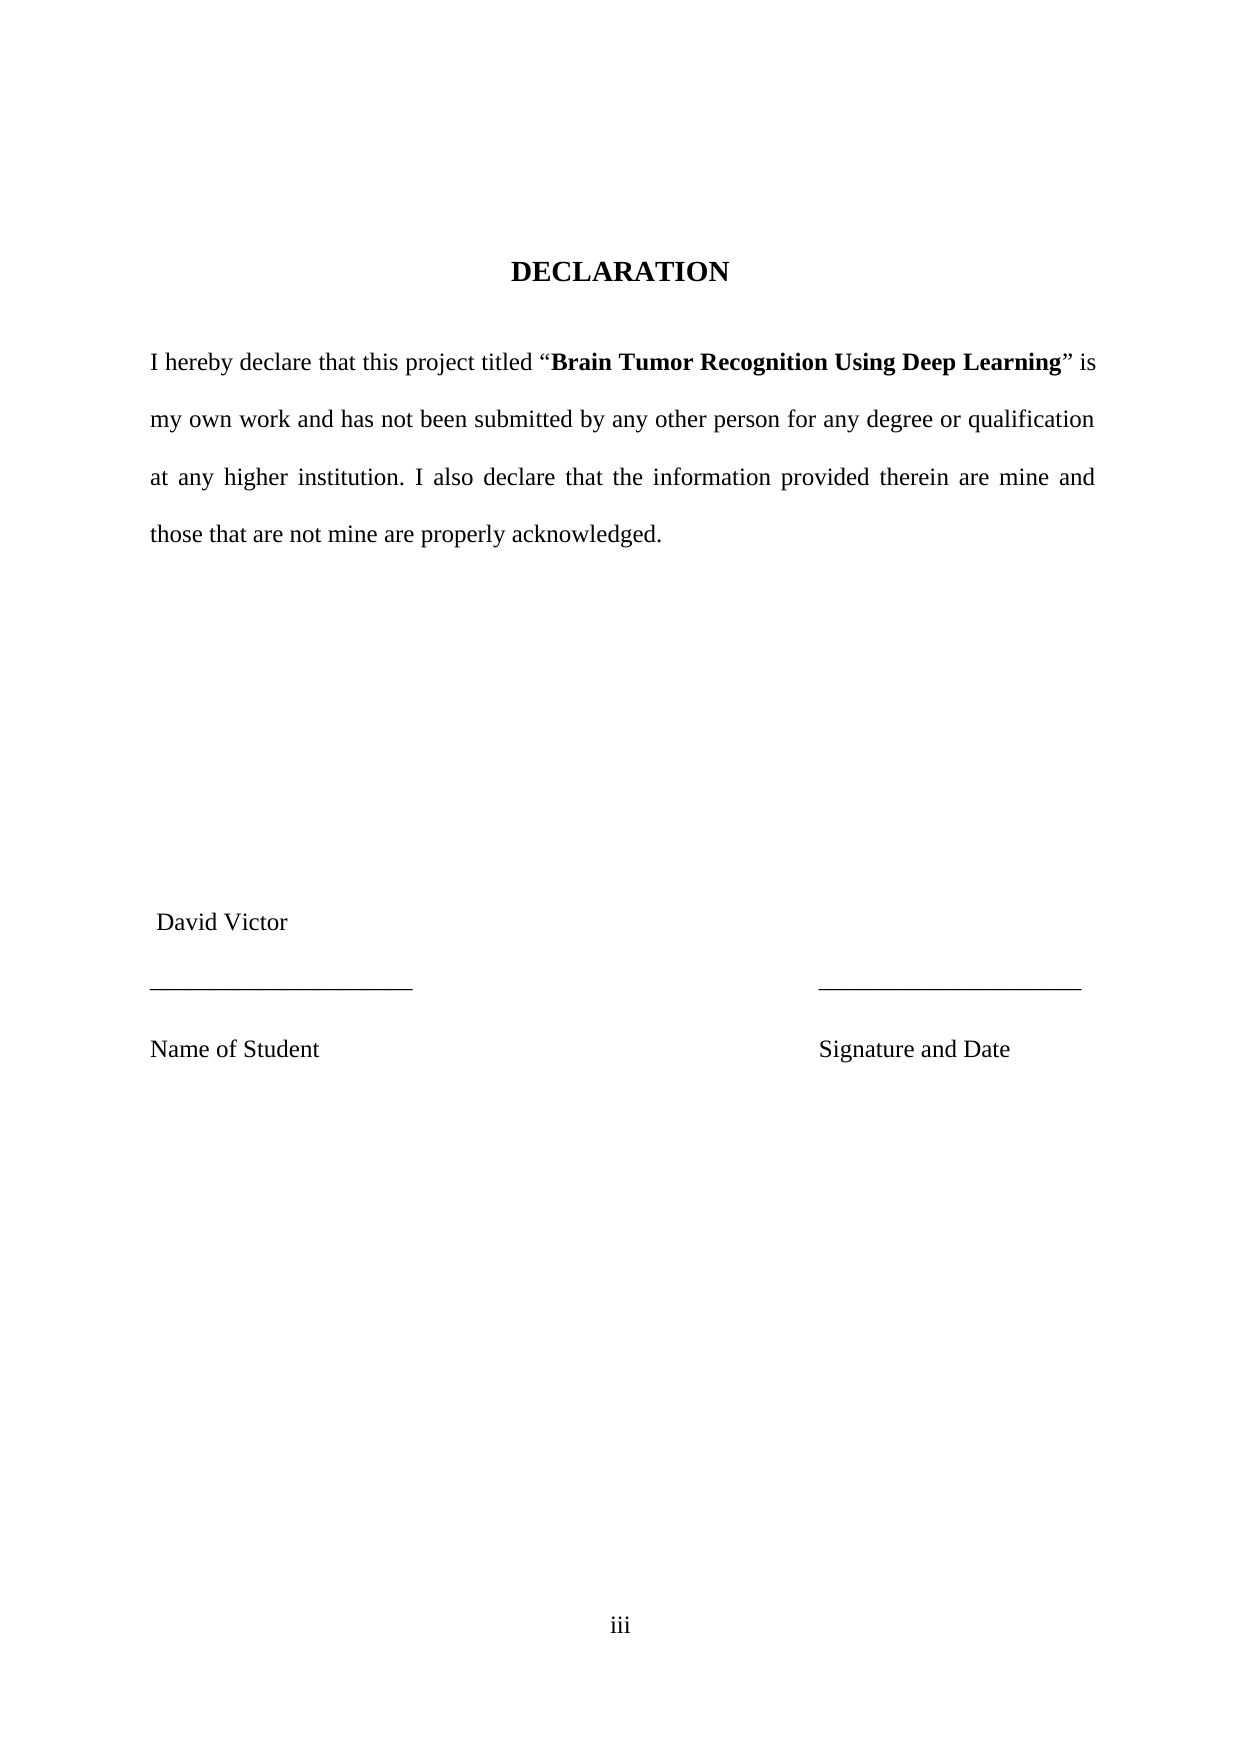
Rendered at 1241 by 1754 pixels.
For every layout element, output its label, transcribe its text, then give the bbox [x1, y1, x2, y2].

subtitle DECLARATION [150, 254, 1090, 288]
text _____________________ _____________________ [150, 964, 1090, 993]
text Name of Student Signature and Date [150, 1034, 1090, 1063]
text I hereby declare that this project titled “Brain Tumor Recognition Using Deep Learning” is my own work and has not been submitted by any other person for any degree or qualification at any higher institution. I also declare that the information provided therein are mine and those that are not mine are properly acknowledged. [150, 347, 1096, 548]
text David Victor [150, 907, 1090, 935]
